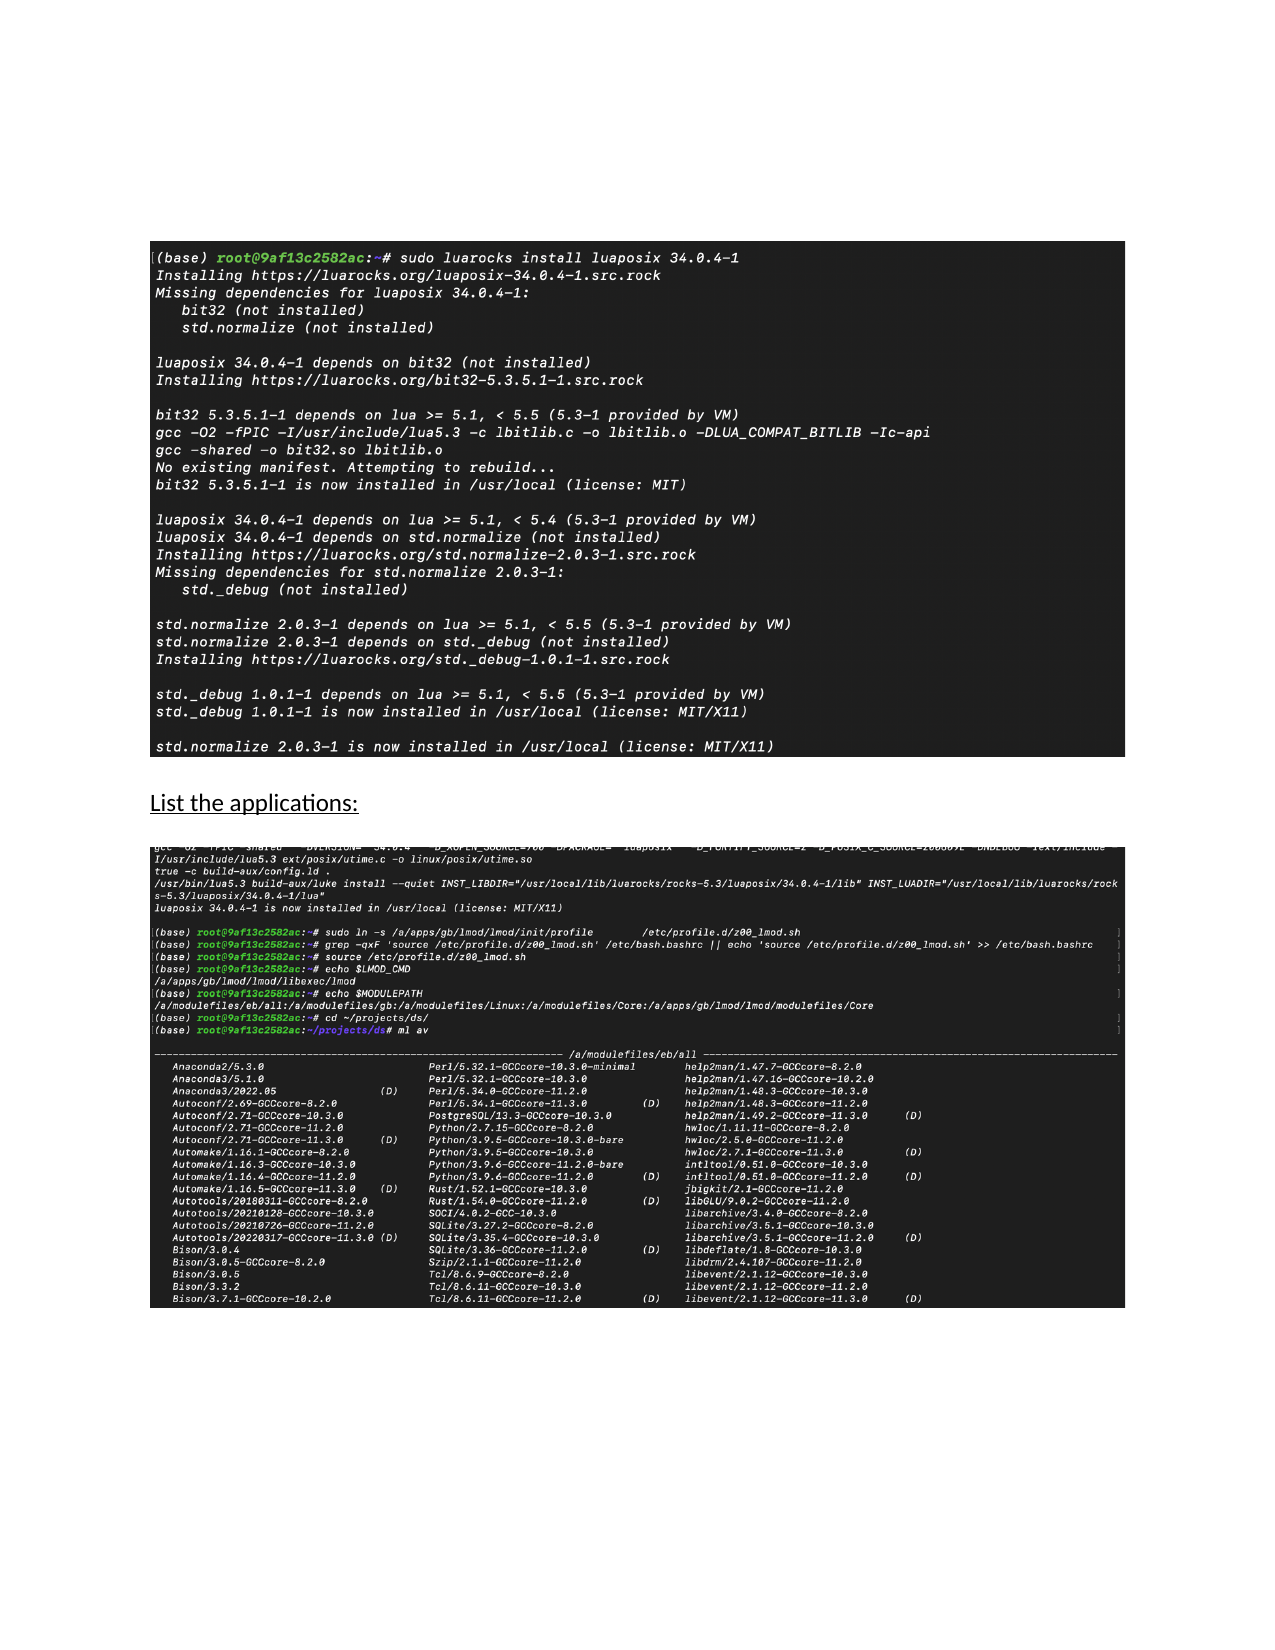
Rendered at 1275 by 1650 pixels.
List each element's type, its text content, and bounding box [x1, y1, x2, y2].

text List the applications: [150, 787, 1125, 817]
picture [150, 847, 1125, 1308]
picture [150, 241, 1125, 757]
